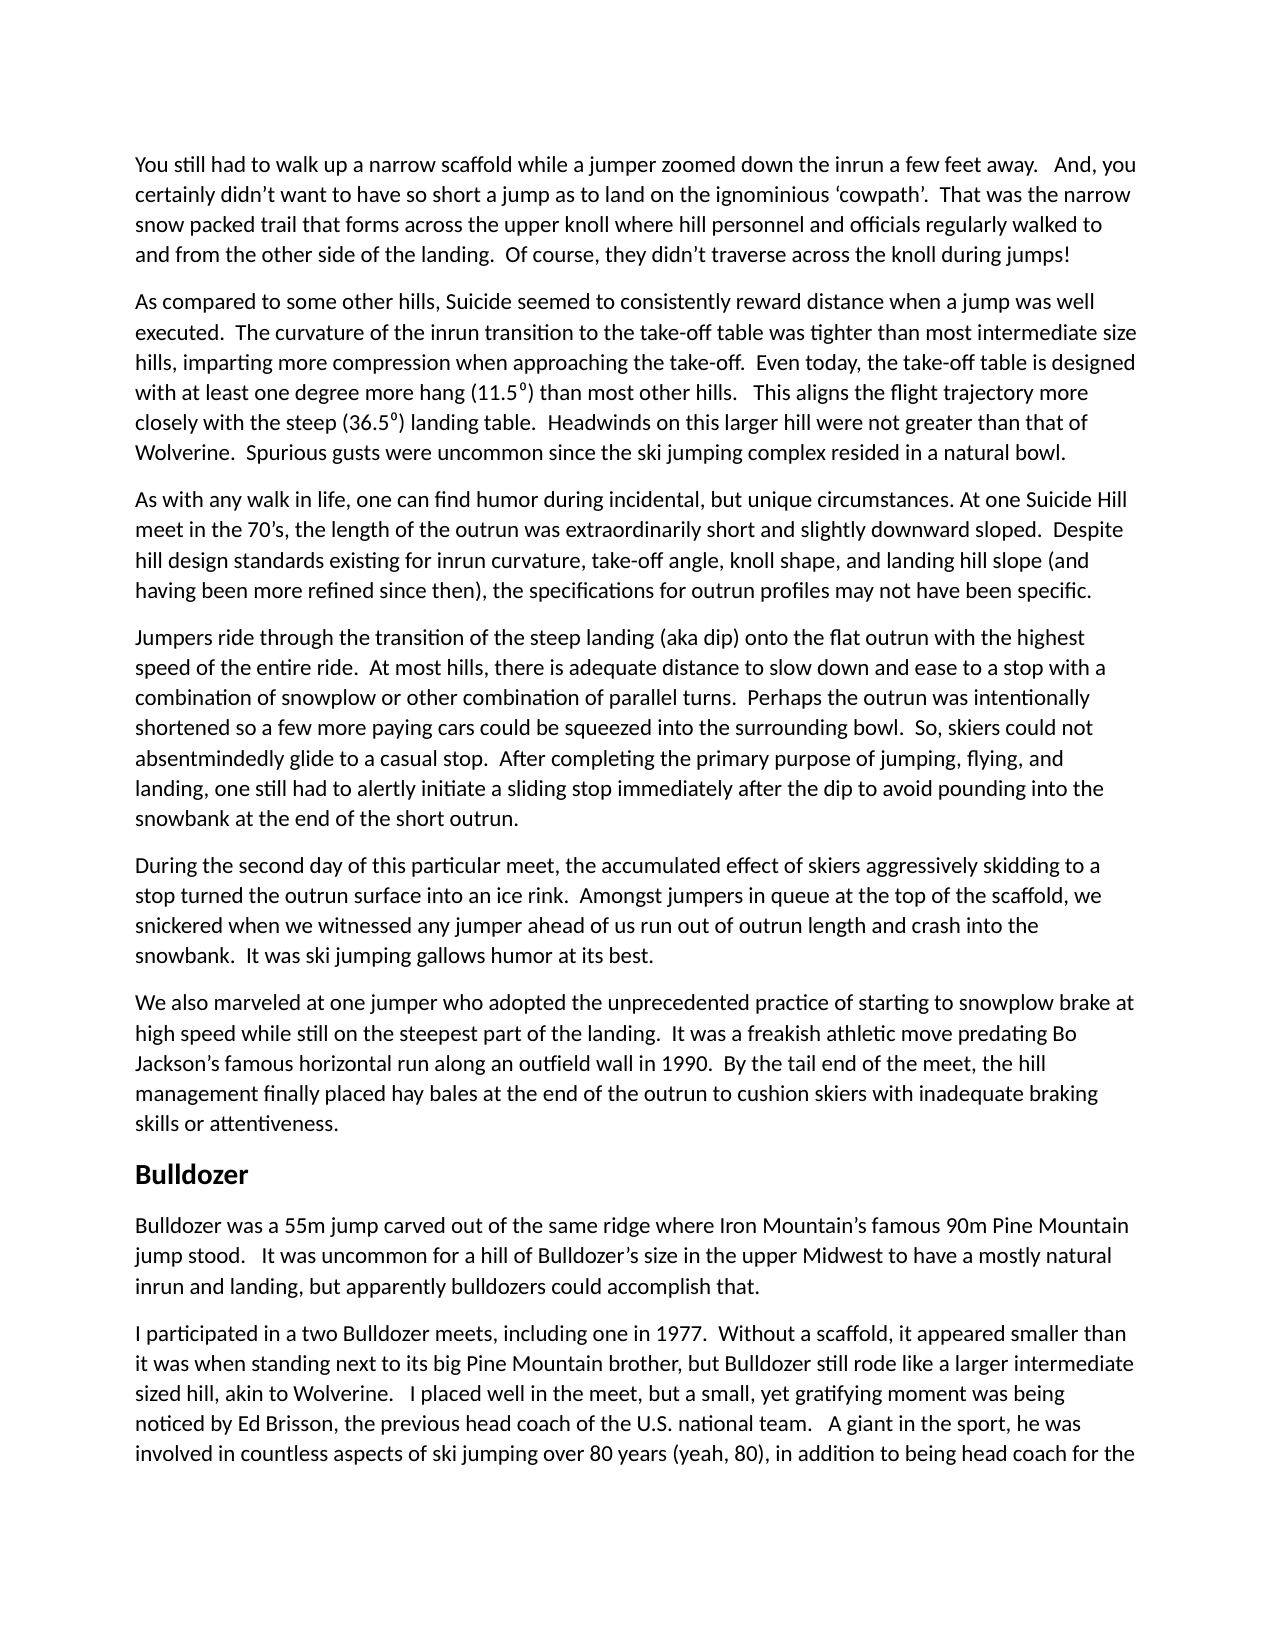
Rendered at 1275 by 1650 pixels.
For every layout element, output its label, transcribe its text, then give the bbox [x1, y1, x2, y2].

text Bulldozer [135, 1156, 1140, 1192]
text Bulldozer was a 55m jump carved out of the same ridge where Iron Mountain’s famous 90m Pine Mountain jump stood. It was uncommon for a hill of Bulldozer’s size in the upper Midwest to have a mostly natural inrun and landing, but apparently bulldozers could accomplish that. [135, 1211, 1140, 1300]
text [135, 1319, 1140, 1467]
text Jumpers ride through the transition of the steep landing (aka dip) onto the flat outrun with the highest speed of the entire ride. At most hills, there is adequate distance to slow down and ease to a stop with a combination of snowplow or other combination of parallel turns. Perhaps the outrun was intentionally shortened so a few more paying cars could be squeezed into the surrounding bowl. So, skiers could not absentmindedly glide to a casual stop. After completing the primary purpose of jumping, flying, and landing, one still had to alertly initiate a sliding stop immediately after the dip to avoid pounding into the snowbank at the end of the short outrun. [135, 623, 1140, 832]
text As compared to some other hills, Suicide seemed to consistently reward distance when a jump was well executed. The curvature of the inrun transition to the take-off table was tighter than most intermediate size hills, imparting more compression when approaching the take-off. Even today, the take-off table is designed with at least one degree more hang (11.5⁰) than most other hills. This aligns the flight trajectory more closely with the steep (36.5⁰) landing table. Headwinds on this larger hill were not greater than that of Wolverine. Spurious gusts were uncommon since the ski jumping complex resided in a natural bowl. [135, 287, 1140, 467]
text You still had to walk up a narrow scaffold while a jumper zoomed down the inrun a few feet away. And, you certainly didn’t want to have so short a jump as to land on the ignominious ‘cowpath’. That was the narrow snow packed trail that forms across the upper knoll where hill personnel and officials regularly walked to and from the other side of the landing. Of course, they didn’t traverse across the knoll during jumps! [135, 150, 1140, 269]
text During the second day of this particular meet, the accumulated effect of skiers aggressively skidding to a stop turned the outrun surface into an ice rink. Amongst jumpers in queue at the top of the scaffold, we snickered when we witnessed any jumper ahead of us run out of outrun length and crash into the snowbank. It was ski jumping gallows humor at its best. [135, 851, 1140, 970]
text As with any walk in life, one can find humor during incidental, but unique circumstances. At one Suicide Hill meet in the 70’s, the length of the outrun was extraordinarily short and slightly downward sloped. Despite hill design standards existing for inrun curvature, take-off angle, knoll shape, and landing hill slope (and having been more refined since then), the specifications for outrun profiles may not have been specific. [135, 485, 1140, 604]
text We also marveled at one jumper who adopted the unprecedented practice of starting to snowplow brake at high speed while still on the steepest part of the landing. It was a freakish athletic move predating Bo Jackson’s famous horizontal run along an outfield wall in 1990. By the tail end of the meet, the hill management finally placed hay bales at the end of the outrun to cushion skiers with inadequate braking skills or attentiveness. [135, 988, 1140, 1137]
